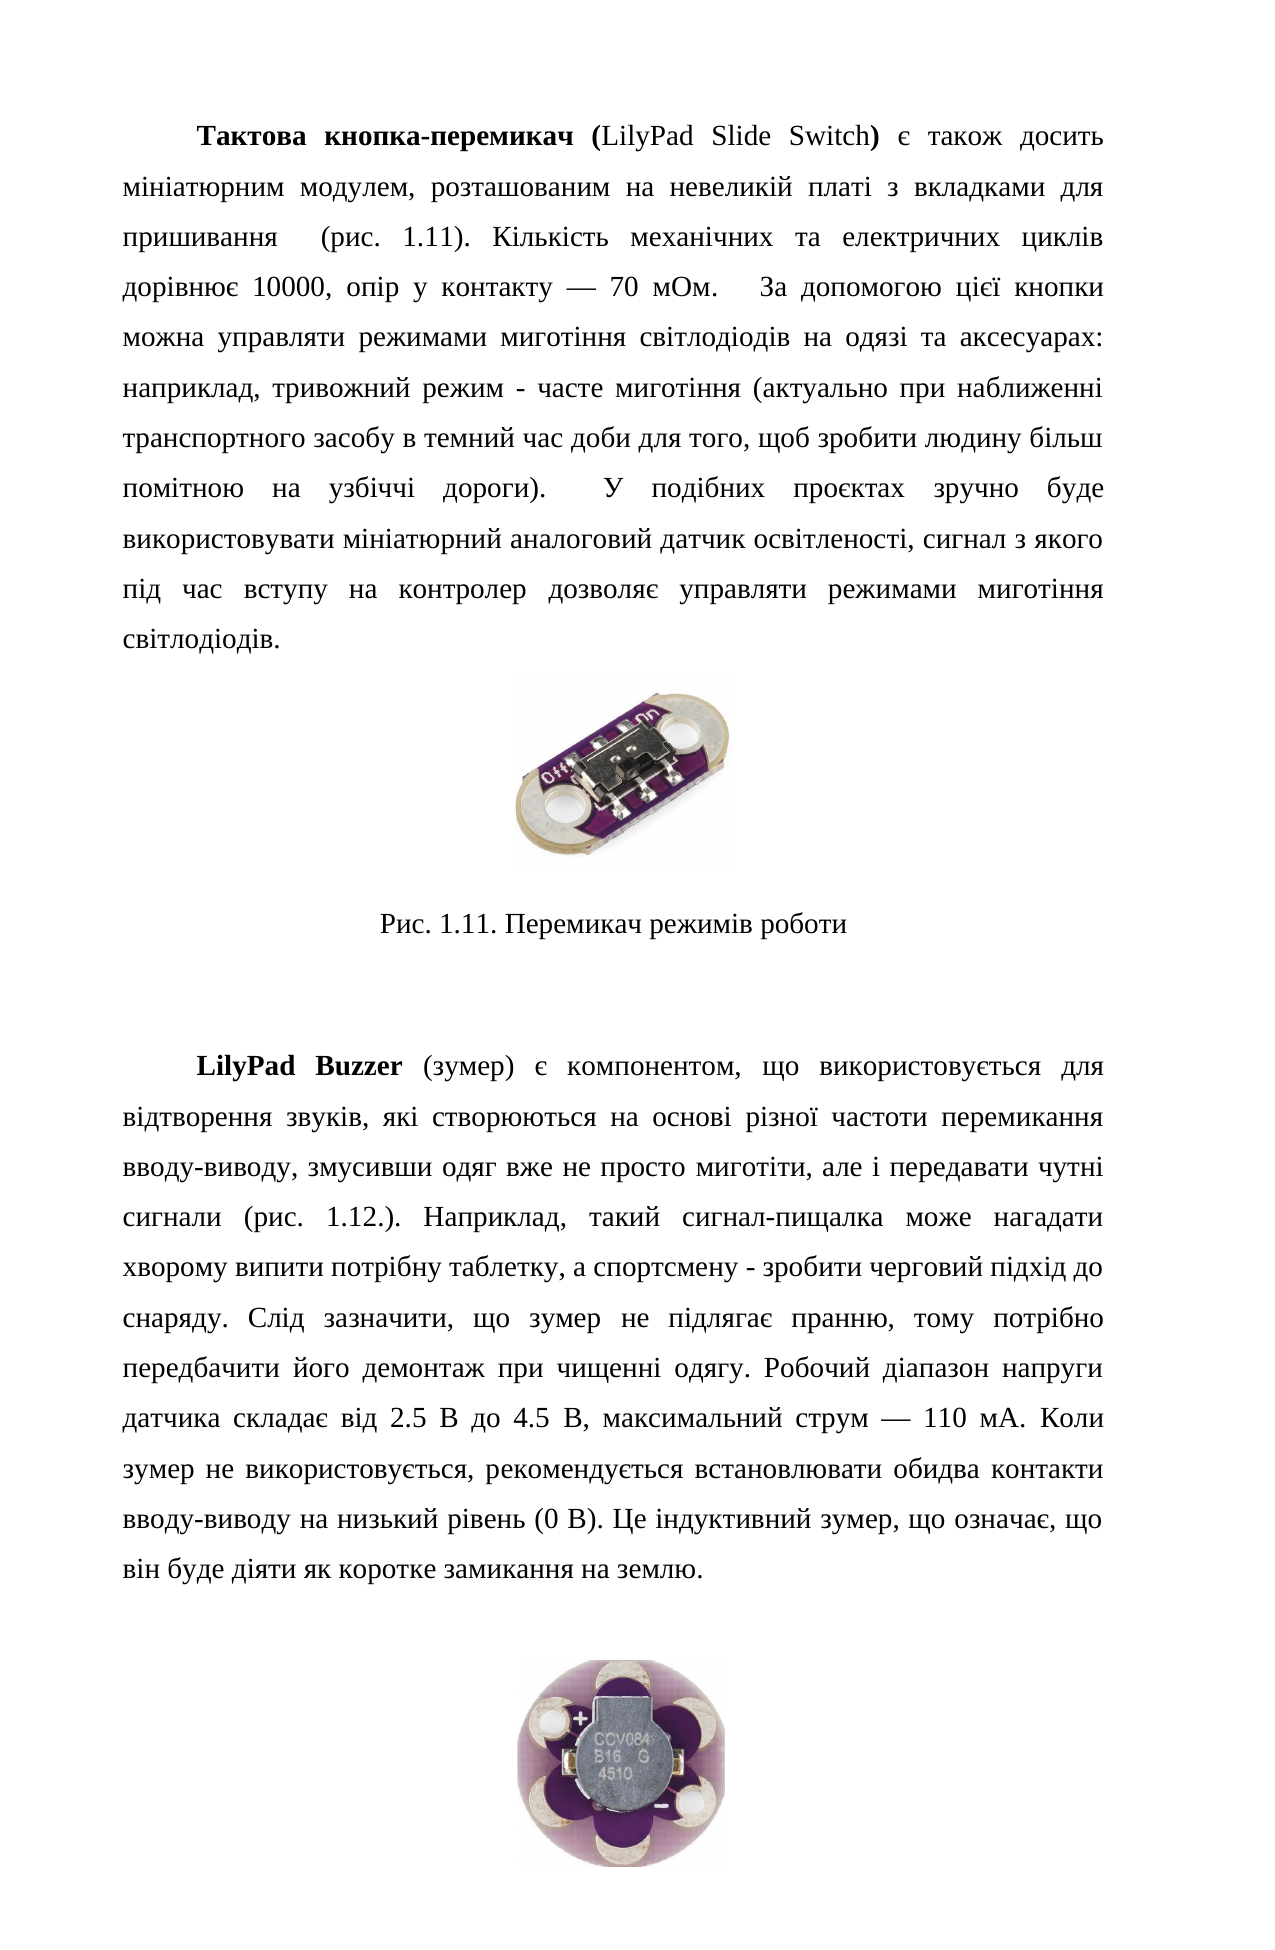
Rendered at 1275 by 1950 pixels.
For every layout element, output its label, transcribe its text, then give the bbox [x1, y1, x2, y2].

picture [517, 1660, 725, 1867]
text Рис. 1.11. Перемикач режимів роботи [122, 906, 1104, 939]
text Тактова кнопка-перемикач (LilyPad Slide Switch) є також досить мініатюрним модулем, розташованим на невеликій платі з вкладками для пришивання (рис. 1.11). Кількість механічних та електричних циклів дорівнює 10000, опір у контакту — 70 мОм. За допомогою цієї кнопки можна управляти режимами миготіння світлодіодів на одязі та аксесуарах: наприклад, тривожний режим - часте миготіння (актуально при наближенні транспортного засобу в темний час доби для того, щоб зробити людину більш помітною на узбіччі дороги). У подібних проєктах зручно буде використовувати мініатюрний аналоговий датчик освітленості, сигнал з якого під час вступу на контролер дозволяє управляти режимами миготіння світлодіодів. [122, 118, 1104, 655]
picture [514, 674, 734, 871]
text LilyPad Buzzer (зумер) є компонентом, що використовується для відтворення звуків, які створюються на основі різної частоти перемикання вводу-виводу, змусивши одяг вже не просто миготіти, але і передавати чутні сигнали (рис. 1.12.). Наприклад, такий сигнал-пищалка може нагадати хворому випити потрібну таблетку, а спортсмену - зробити черговий підхід до снаряду. Слід зазначити, що зумер не підлягає пранню, тому потрібно передбачити його демонтаж при чищенні одягу. Робочий діапазон напруги датчика складає від 2.5 В до 4.5 В, максимальний струм — 110 мА. Коли зумер не використовується, рекомендується встановлювати обидва контакти вводу-виводу на низький рівень (0 В). Це індуктивний зумер, що означає, що він буде діяти як коротке замикання на землю. [122, 1048, 1104, 1585]
